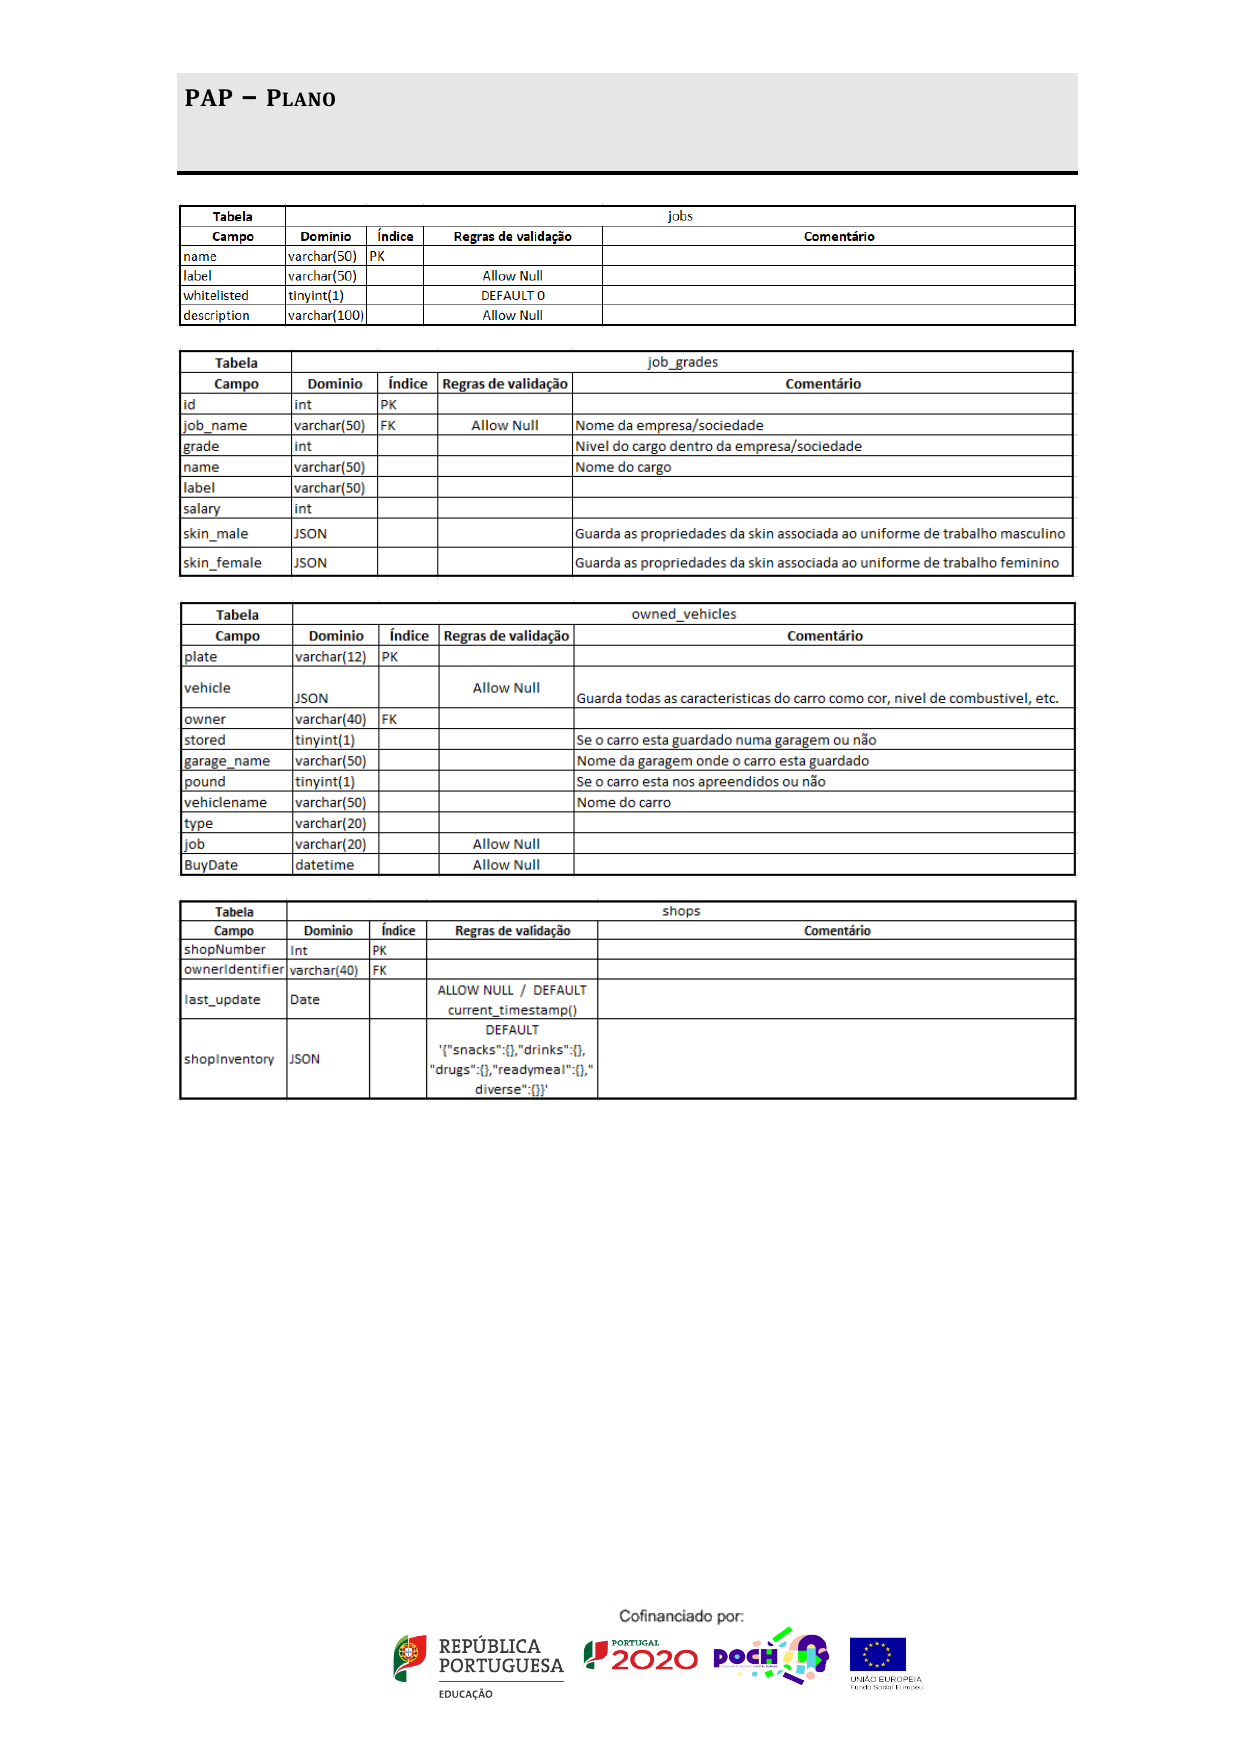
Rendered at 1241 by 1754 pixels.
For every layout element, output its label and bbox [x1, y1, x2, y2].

picture [611, 1602, 830, 1687]
picture [177, 898, 1078, 1101]
picture [177, 600, 1078, 878]
picture [583, 1640, 698, 1670]
picture [177, 348, 1078, 580]
picture [177, 203, 1078, 328]
picture [376, 1617, 581, 1719]
picture [847, 1635, 924, 1691]
